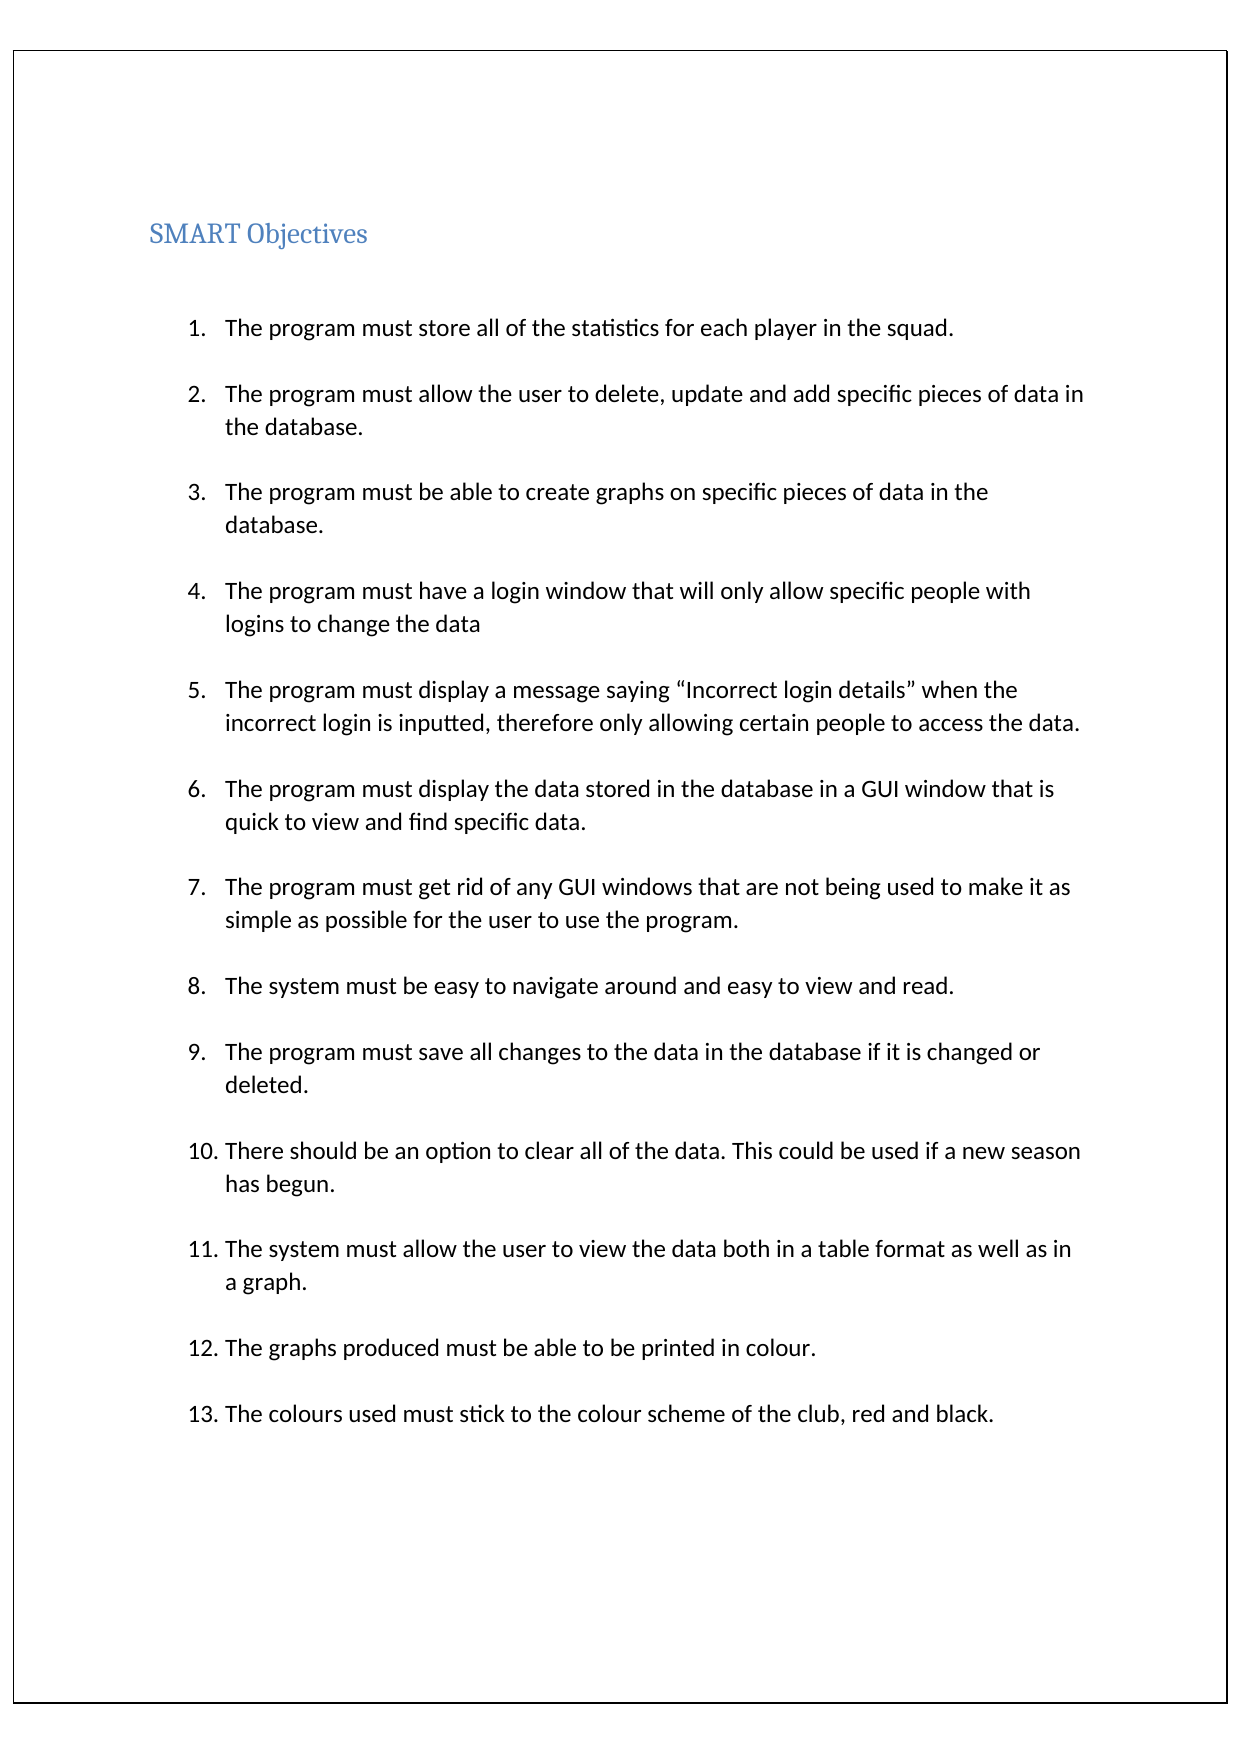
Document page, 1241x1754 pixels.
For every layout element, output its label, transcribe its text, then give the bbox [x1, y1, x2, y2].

subtitle SMART Objectives [150, 218, 1089, 251]
list The system must be easy to navigate around and easy to view and read. [187, 970, 1089, 1001]
list The program must store all of the statistics for each player in the squad. [187, 312, 1089, 342]
list The graphs produced must be able to be printed in colour. [187, 1332, 1089, 1363]
list The program must allow the user to delete, update and add specific pieces of data in the database. [187, 378, 1089, 441]
list The colours used must stick to the colour scheme of the club, red and black. [187, 1398, 1089, 1429]
list The program must display a message saying “Incorrect login details” when the incorrect login is inputted, therefore only allowing certain people to access the data. [187, 674, 1089, 737]
list The program must save all changes to the data in the database if it is changed or deleted. [187, 1036, 1089, 1099]
list The program must get rid of any GUI windows that are not being used to make it as simple as possible for the user to use the program. [187, 872, 1089, 935]
list The program must have a login window that will only allow specific people with logins to change the data [187, 575, 1089, 639]
list There should be an option to clear all of the data. This could be used if a new season has begun. [187, 1135, 1089, 1198]
list The program must be able to create graphs on specific pieces of data in the database. [187, 477, 1089, 540]
list The program must display the data stored in the database in a GUI window that is quick to view and find specific data. [187, 773, 1089, 836]
list The system must allow the user to view the data both in a table format as well as in a graph. [187, 1234, 1089, 1297]
